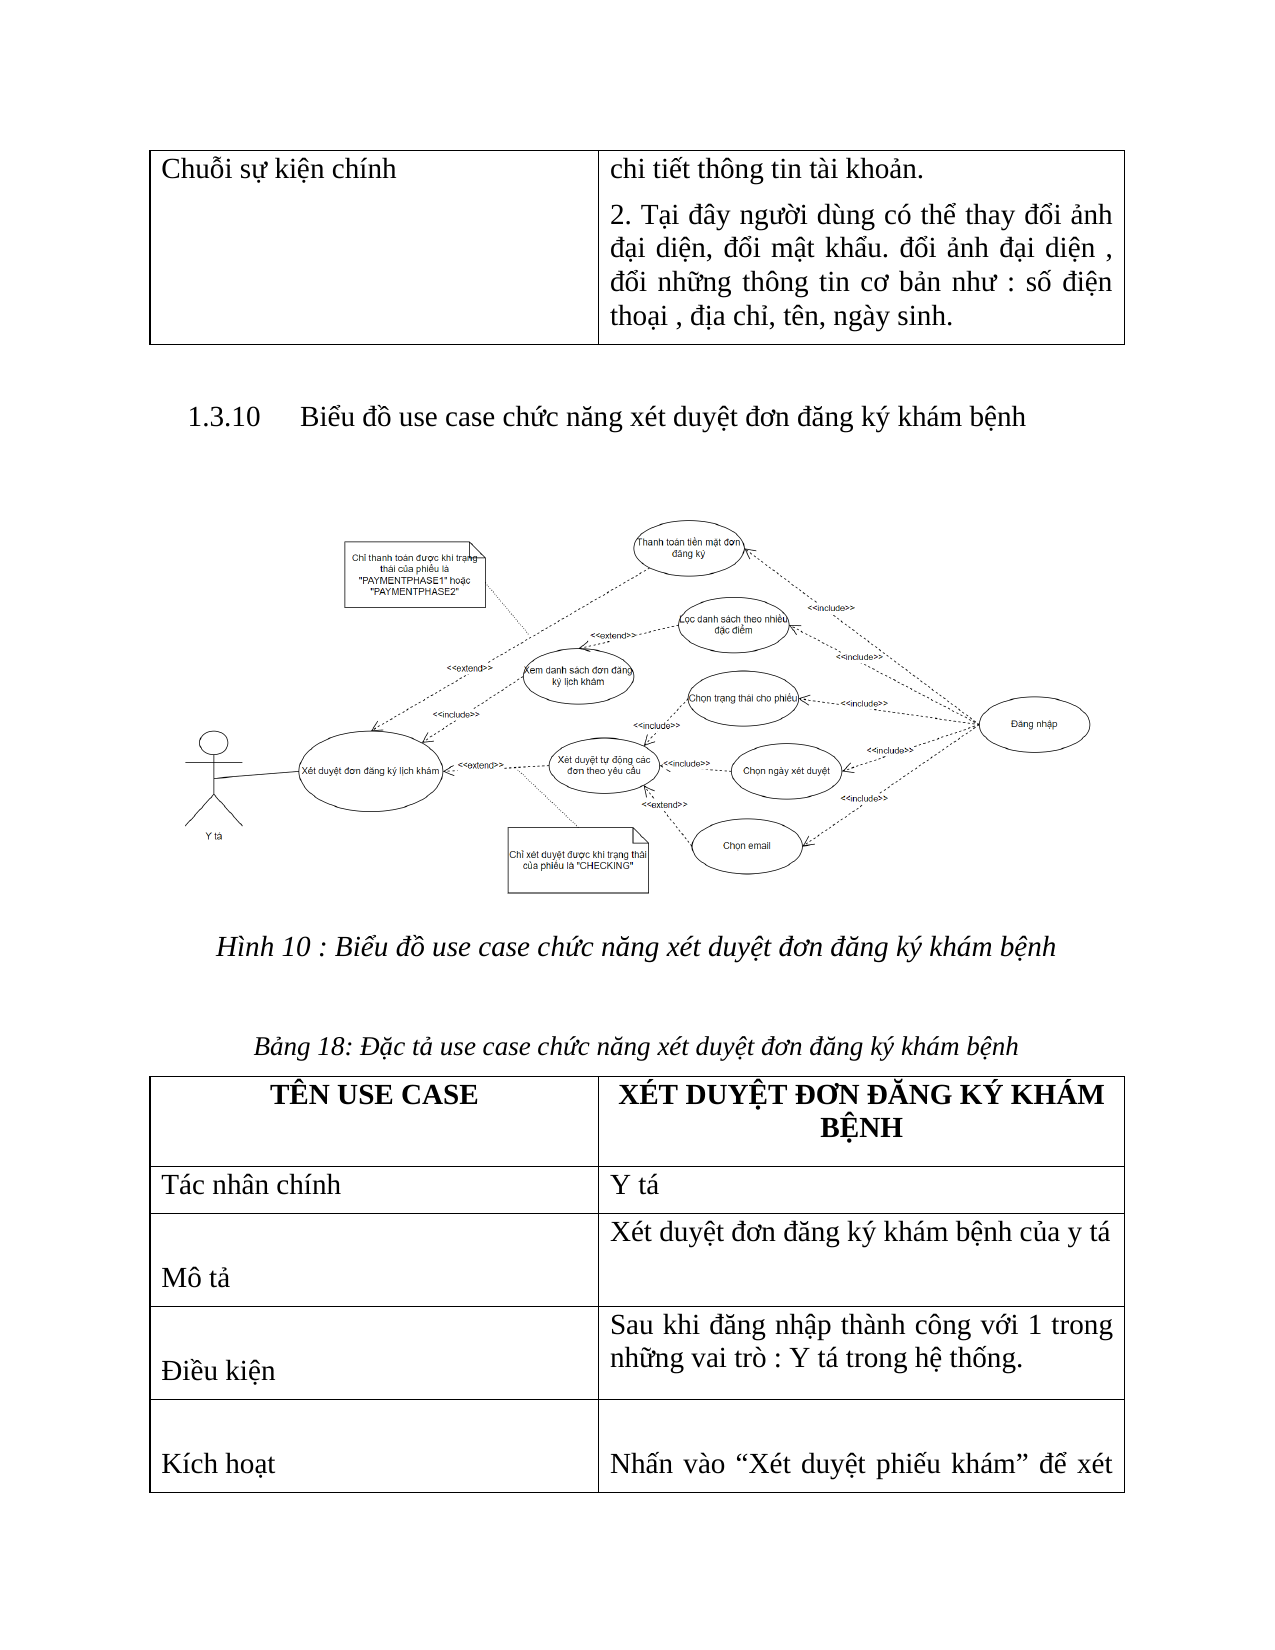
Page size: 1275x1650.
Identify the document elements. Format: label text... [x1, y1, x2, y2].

subtitle Biểu đồ use case chức năng xét duyệt đơn đăng ký khám bệnh [187, 399, 1125, 432]
table_cell Chuỗi sự kiện chính [151, 151, 598, 344]
table_cell Điều kiện [151, 1307, 598, 1399]
text Bảng 18: Đặc tả use case chức năng xét duyệt đơn đăng ký khám bệnh [150, 1030, 1125, 1061]
table_cell Kích hoạt [151, 1400, 598, 1492]
text Hình 10 : Biểu đồ use case chức năng xét duyệt đơn đăng ký khám bệnh [150, 929, 1125, 963]
picture [150, 486, 1095, 913]
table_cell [599, 1400, 1124, 1492]
table_cell Sau khi đăng nhập thành công với 1 trong những vai trò : Y tá trong hệ thống. [599, 1307, 1124, 1399]
table_header XÉT DUYỆT ĐƠN ĐĂNG KÝ KHÁM BỆNH [599, 1077, 1124, 1166]
table_cell Xét duyệt đơn đăng ký khám bệnh của y tá [599, 1214, 1124, 1306]
table_cell Tác nhân chính [151, 1167, 598, 1213]
table_cell Y tá [599, 1167, 1124, 1213]
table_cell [599, 151, 1124, 344]
table_cell Mô tả [151, 1214, 598, 1306]
table_header TÊN USE CASE [151, 1077, 598, 1166]
